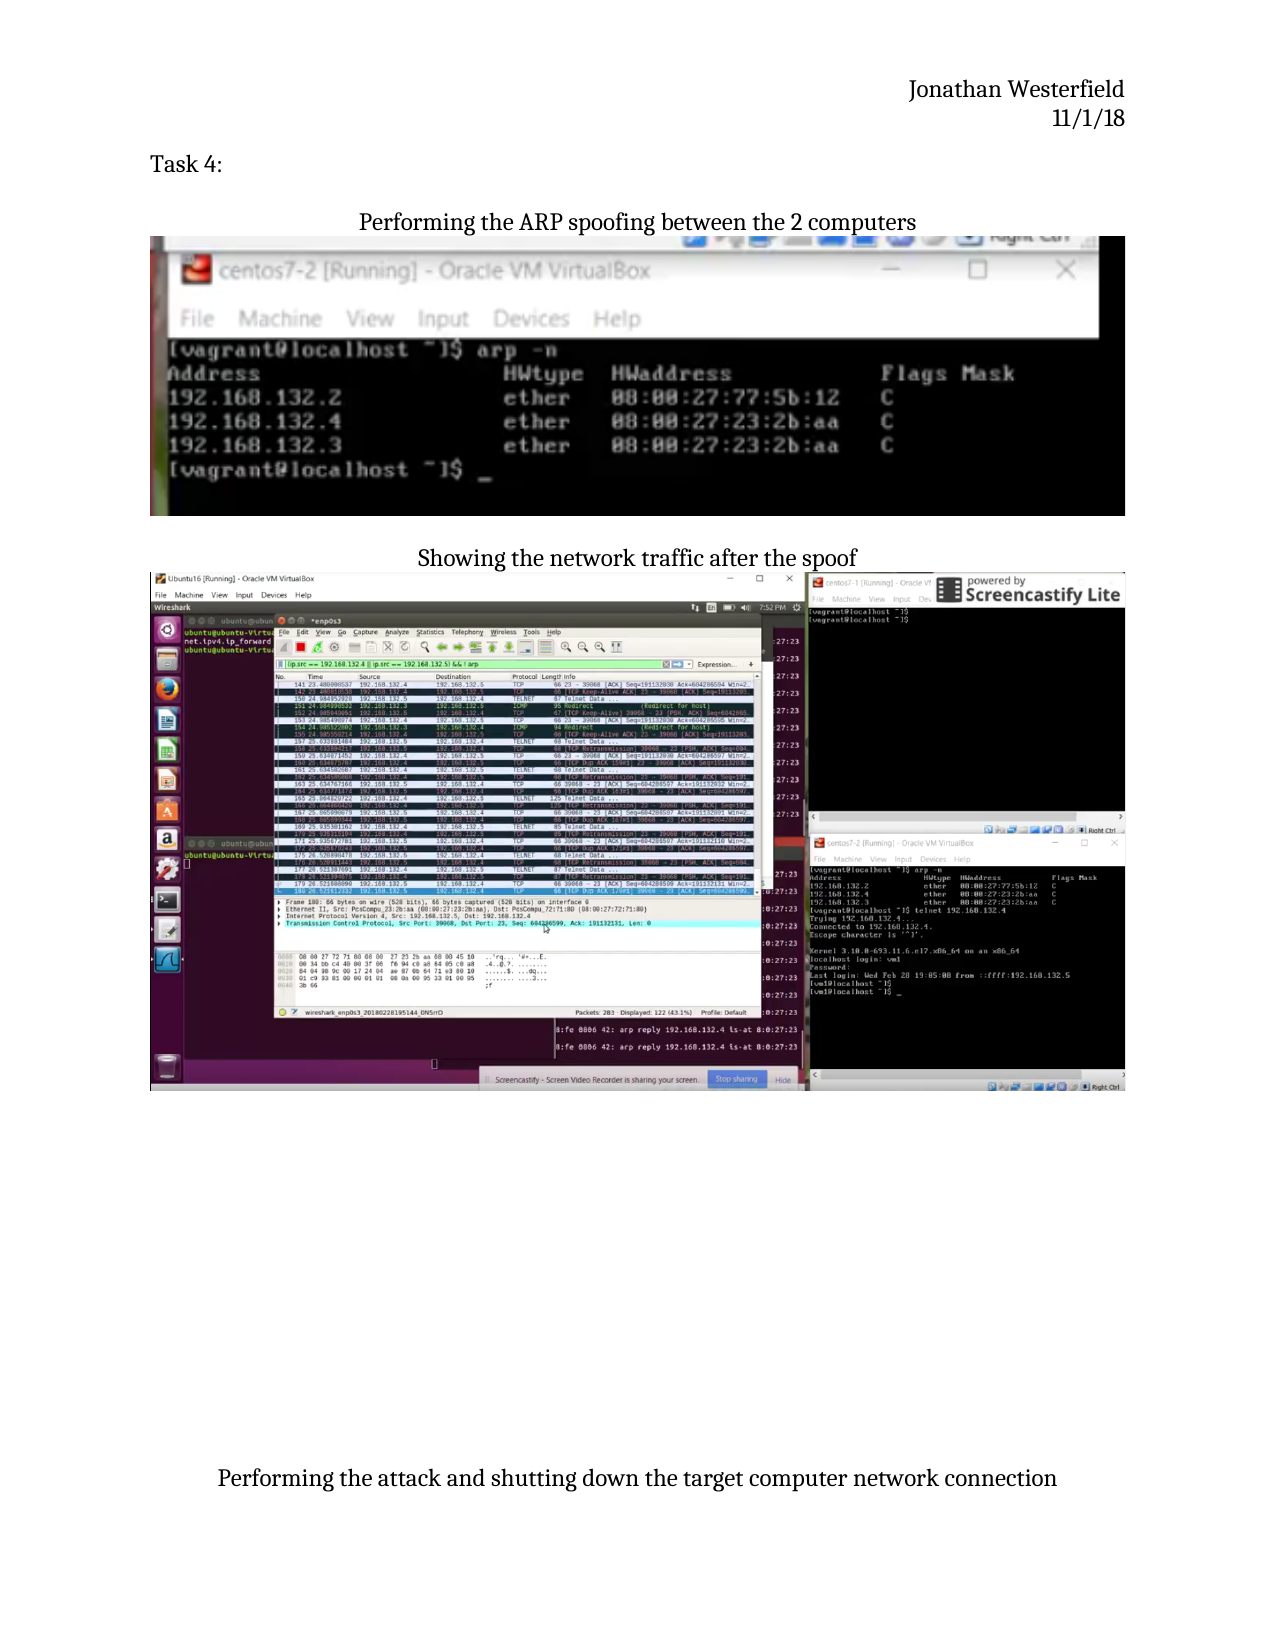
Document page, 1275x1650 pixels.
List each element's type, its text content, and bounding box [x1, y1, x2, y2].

text Showing the network traffic after the spoof [150, 544, 1125, 572]
text Performing the ARP spoofing between the 2 computers [150, 207, 1125, 236]
picture [150, 236, 1125, 516]
text Task 4: [150, 150, 1125, 179]
text Performing the attack and shutting down the target computer network connection [150, 1464, 1125, 1493]
picture [150, 572, 1125, 1091]
